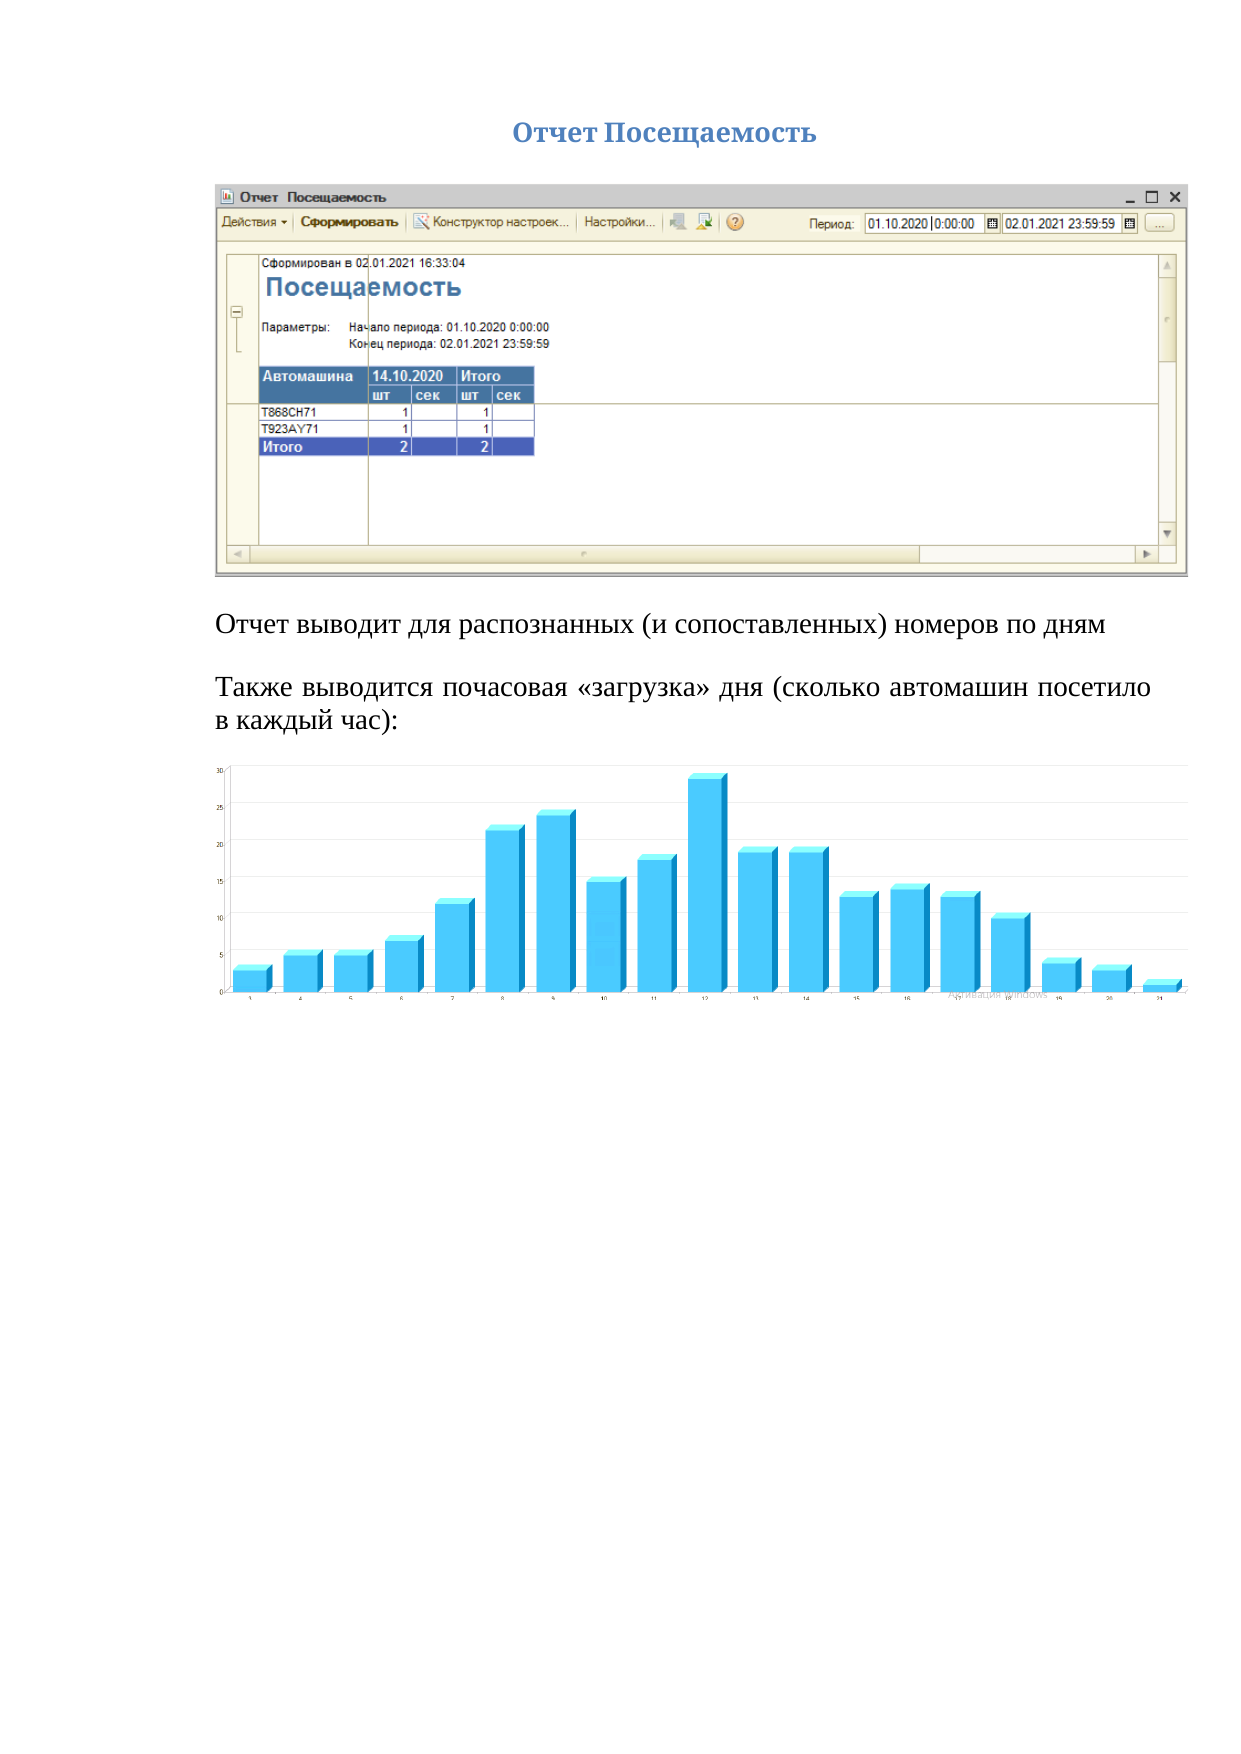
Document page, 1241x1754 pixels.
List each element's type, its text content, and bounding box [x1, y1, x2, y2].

subtitle Отчет Посещаемость [177, 118, 1152, 149]
text Отчет выводит для распознанных (и сопоставленных) номеров по дням [215, 606, 1152, 639]
picture [214, 183, 1189, 577]
text Также выводится почасовая «загрузка» дня (сколько автомашин посетило в каждый час): [215, 669, 1152, 736]
picture [214, 765, 1189, 1000]
